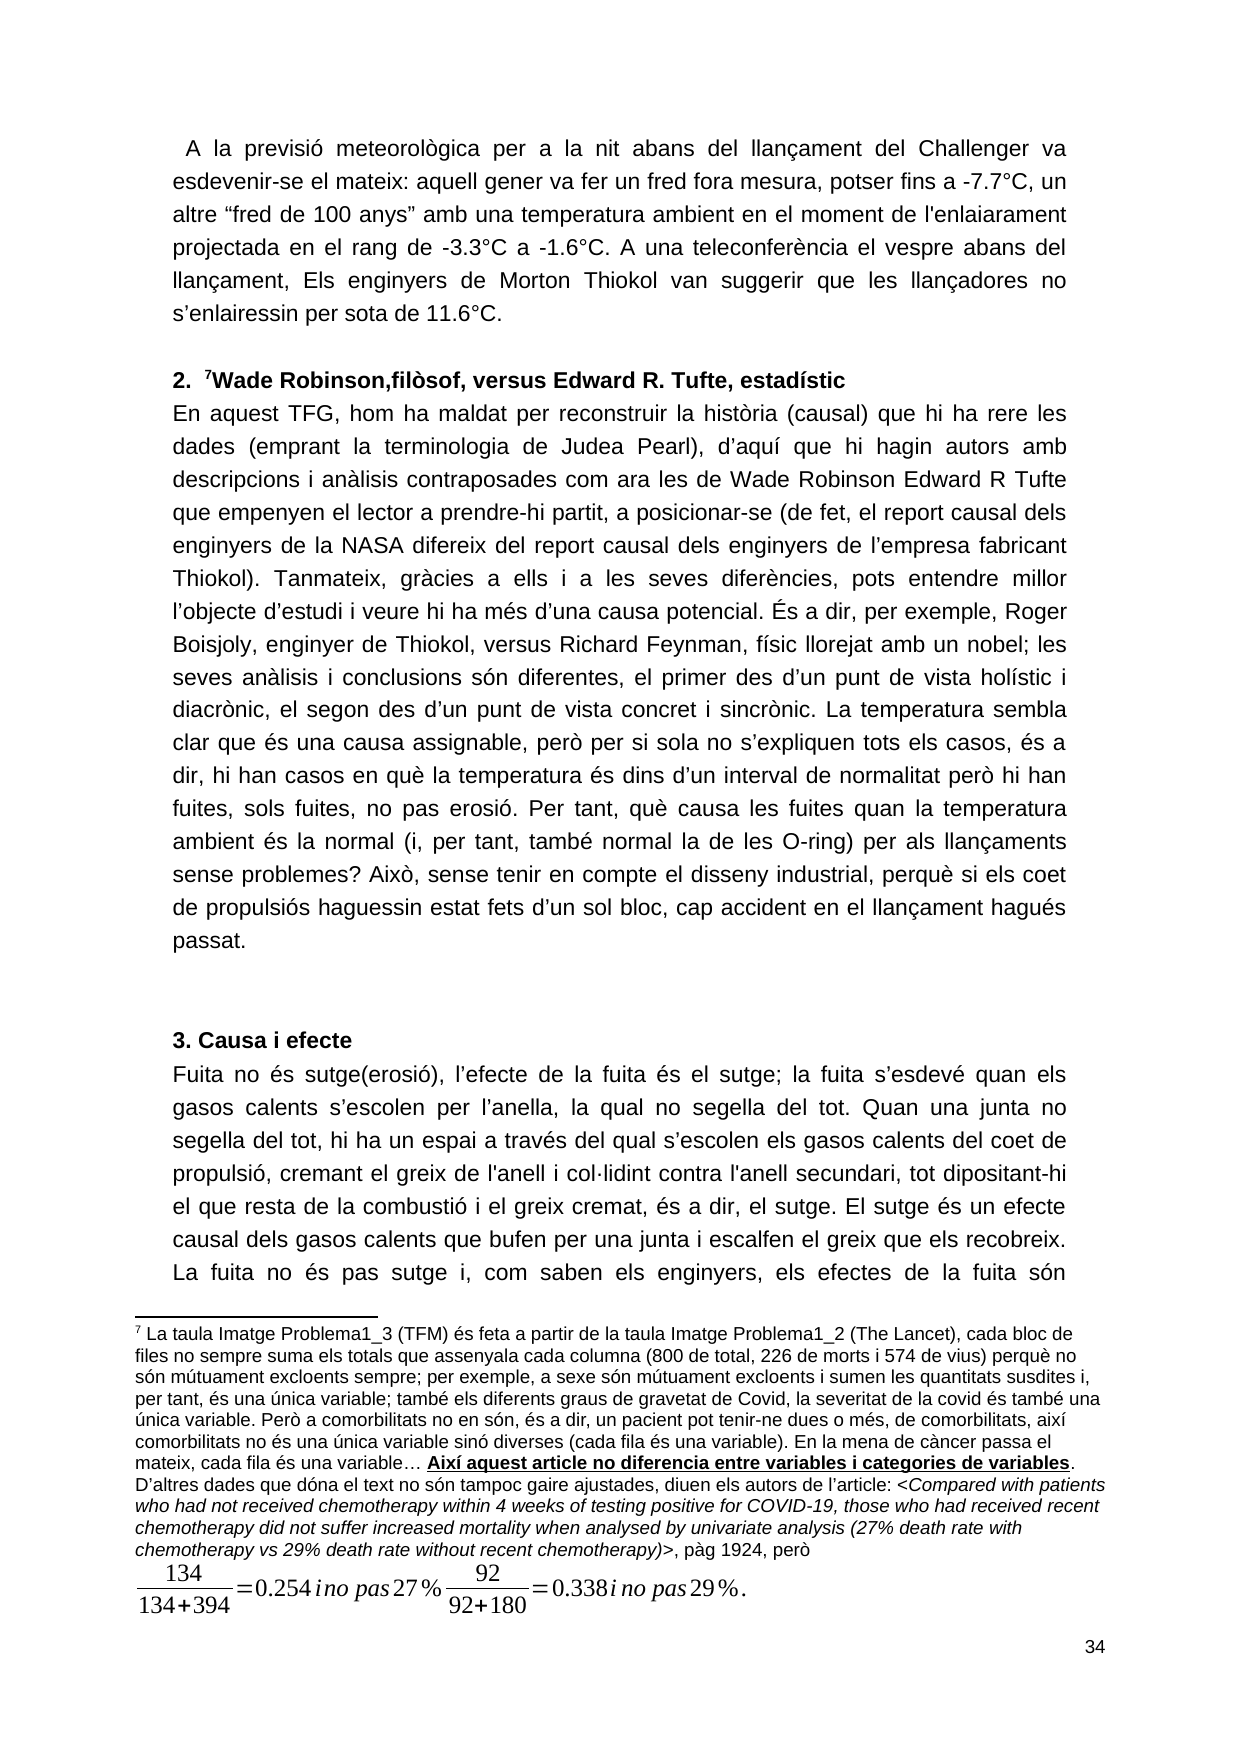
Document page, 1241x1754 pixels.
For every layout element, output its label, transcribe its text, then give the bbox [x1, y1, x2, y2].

text En aquest TFG, hom ha maldat per reconstruir la història (causal) que hi ha rere les dades (emprant la terminologia de Judea Pearl), d’aquí que hi hagin autors amb descripcions i anàlisis contraposades com ara les de Wade Robinson Edward R Tufte que empenyen el lector a prendre-hi partit, a posicionar-se (de fet, el report causal dels enginyers de la NASA difereix del report causal dels enginyers de l’empresa fabricant Thiokol). Tanmateix, gràcies a ells i a les seves diferències, pots entendre millor l’objecte d’estudi i veure hi ha més d’una causa potencial. És a dir, per exemple, Roger Boisjoly, enginyer de Thiokol, versus Richard Feynman, físic llorejat amb un nobel; les seves anàlisis i conclusions són diferentes, el primer des d’un punt de vista holístic i diacrònic, el segon des d’un punt de vista concret i sincrònic. La temperatura sembla clar que és una causa assignable, però per si sola no s’expliquen tots els casos, és a dir, hi han casos en què la temperatura és dins d’un interval de normalitat però hi han fuites, sols fuites, no pas erosió. Per tant, què causa les fuites quan la temperatura ambient és la normal (i, per tant, també normal la de les O-ring) per als llançaments sense problemes? Això, sense tenir en compte el disseny industrial, perquè si els coet de propulsiós haguessin estat fets d’un sol bloc, cap accident en el llançament hagués passat. [172, 400, 1068, 953]
text 2. Wade Robinson,filòsof, versus Edward R. Tufte, estadístic [172, 367, 1068, 393]
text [172, 1061, 1068, 1285]
text 3. Causa i efecte [172, 1027, 1068, 1054]
text A la previsió meteorològica per a la nit abans del llançament del Challenger va esdevenir-se el mateix: aquell gener va fer un fred fora mesura, potser fins a -7.7°C, un altre “fred de 100 anys” amb una temperatura ambient en el moment de l'enlaiarament projectada en el rang de -3.3°C a -1.6°C. A una teleconferència el vespre abans del llançament, Els enginyers de Morton Thiokol van suggerir que les llançadores no s’enlairessin per sota de 11.6°C. [172, 135, 1068, 326]
